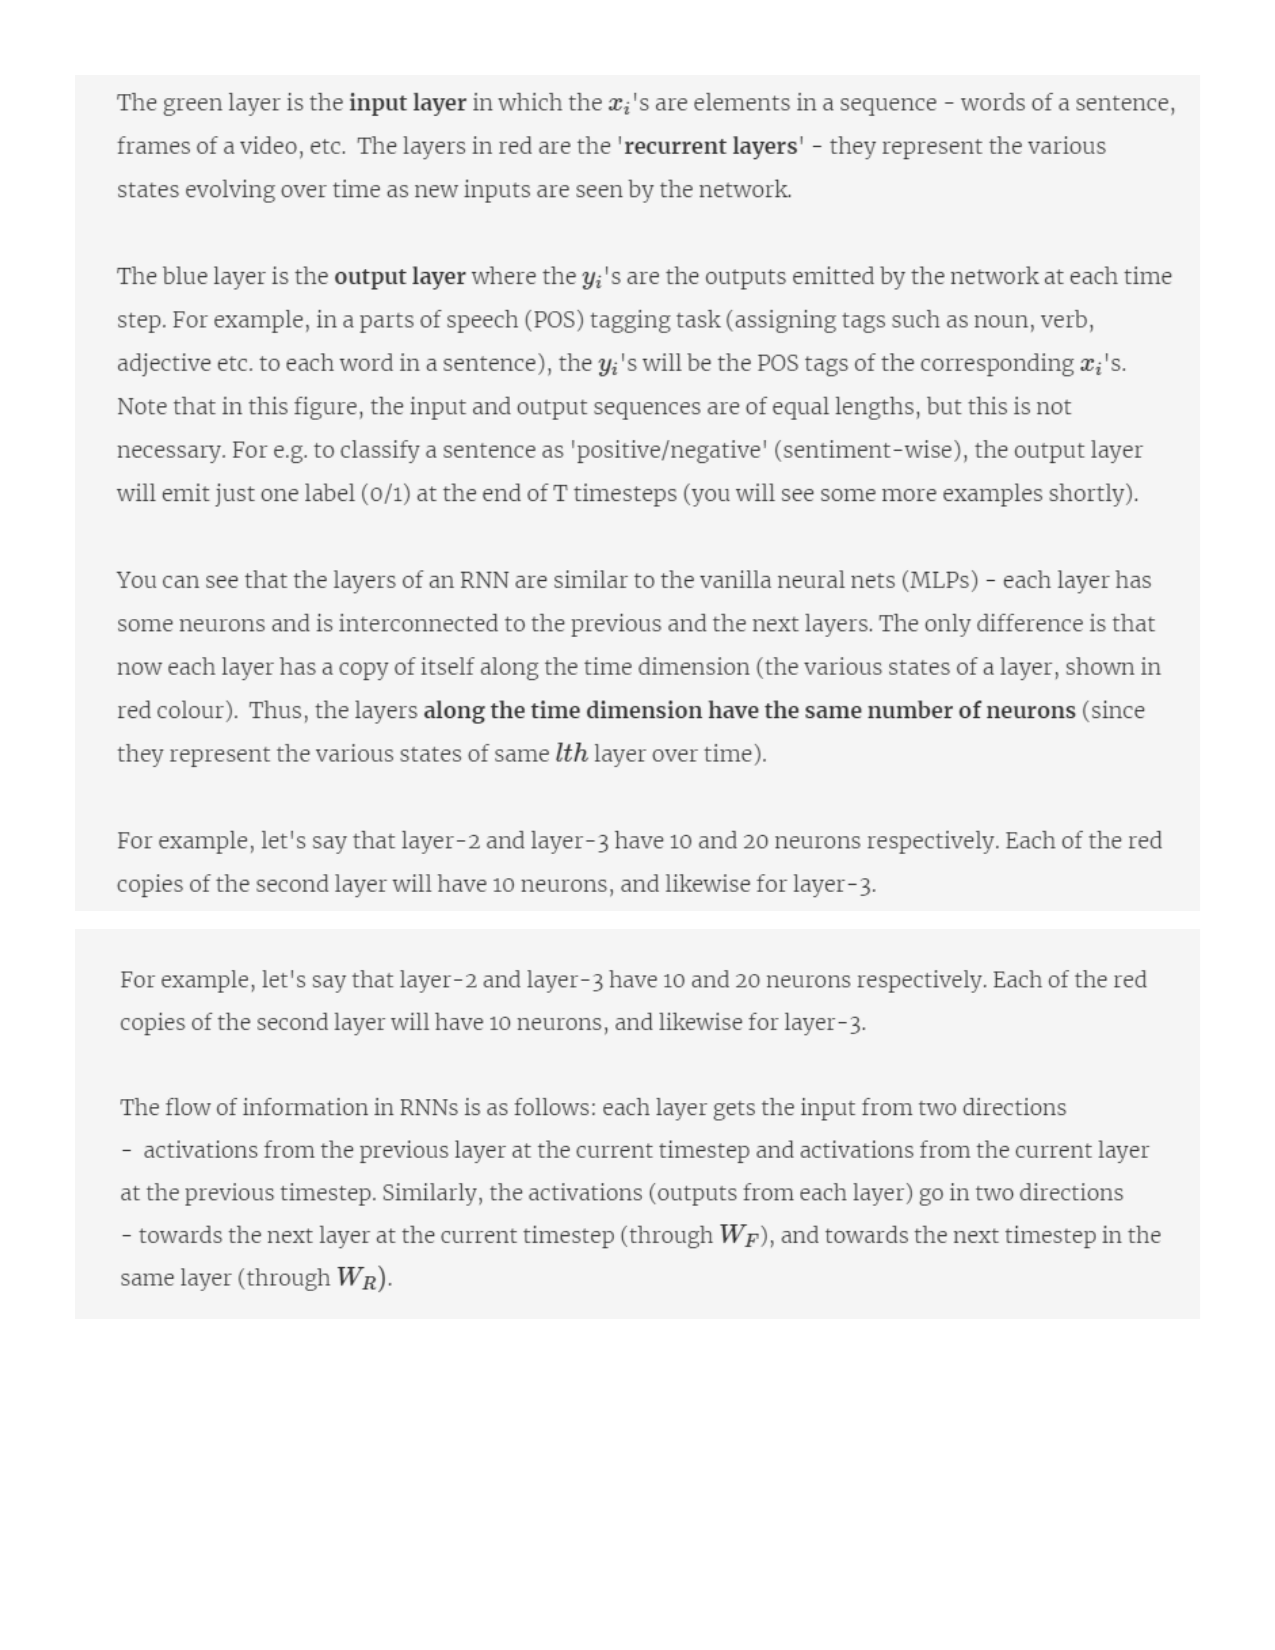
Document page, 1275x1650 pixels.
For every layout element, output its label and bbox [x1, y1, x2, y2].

picture [75, 75, 1200, 911]
picture [75, 929, 1200, 1319]
